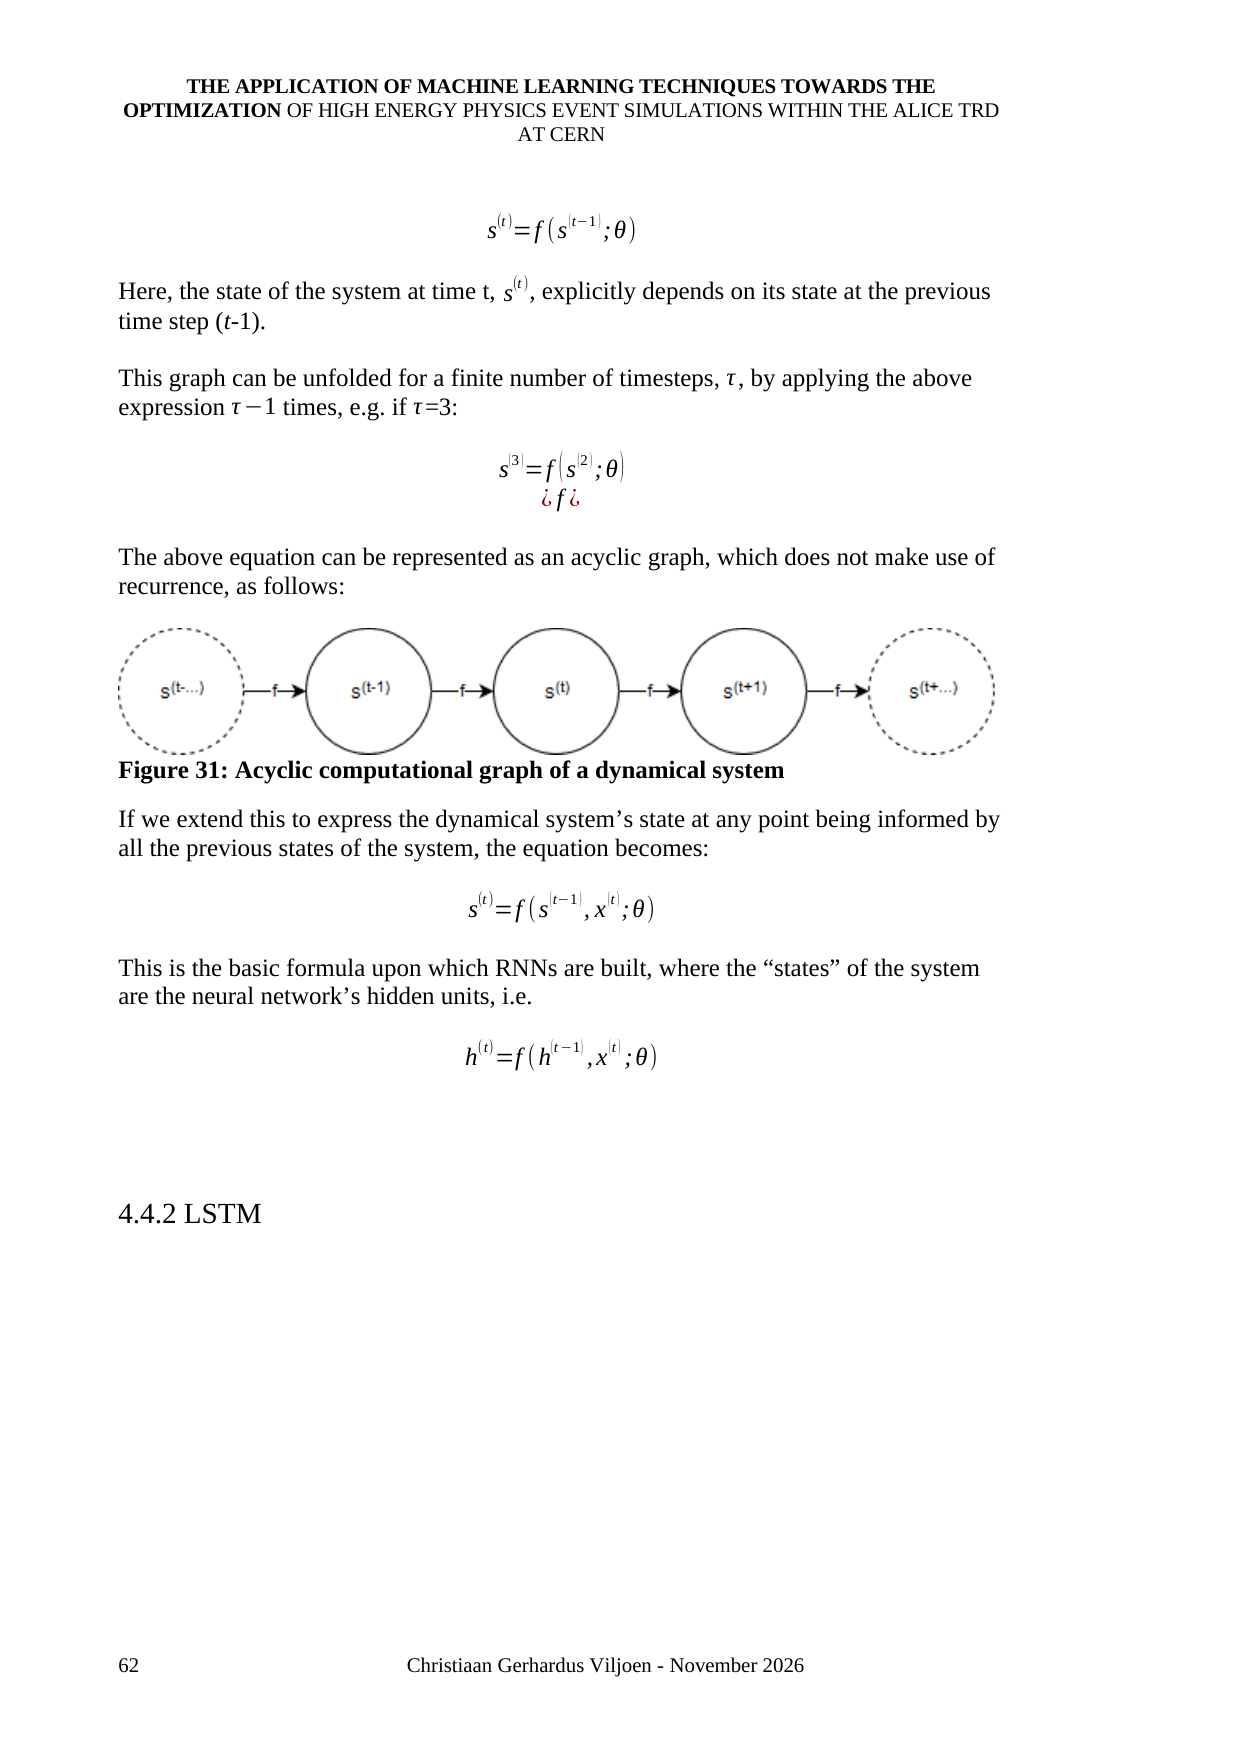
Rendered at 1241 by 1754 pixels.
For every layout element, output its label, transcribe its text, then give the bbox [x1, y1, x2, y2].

text Figure 31: Acyclic computational graph of a dynamical system [118, 755, 1004, 783]
text If we extend this to express the dynamical system’s state at any point being informed by all the previous states of the system, the equation becomes: [118, 804, 1004, 862]
text Here, the state of the system at time t, , explicitly depends on its state at the previous time step (t-1). [118, 274, 1004, 335]
picture [118, 628, 995, 755]
text The above equation can be represented as an acyclic graph, which does not make use of recurrence, as follows: [118, 542, 1004, 599]
text This graph can be unfolded for a finite number of timesteps, , by applying the above expression times, e.g. if =3: [118, 363, 1004, 421]
text This is the basic formula upon which RNNs are built, where the “states” of the system are the neural network’s hidden units, i.e. [118, 953, 1004, 1010]
subtitle LSTM [118, 1196, 1004, 1229]
